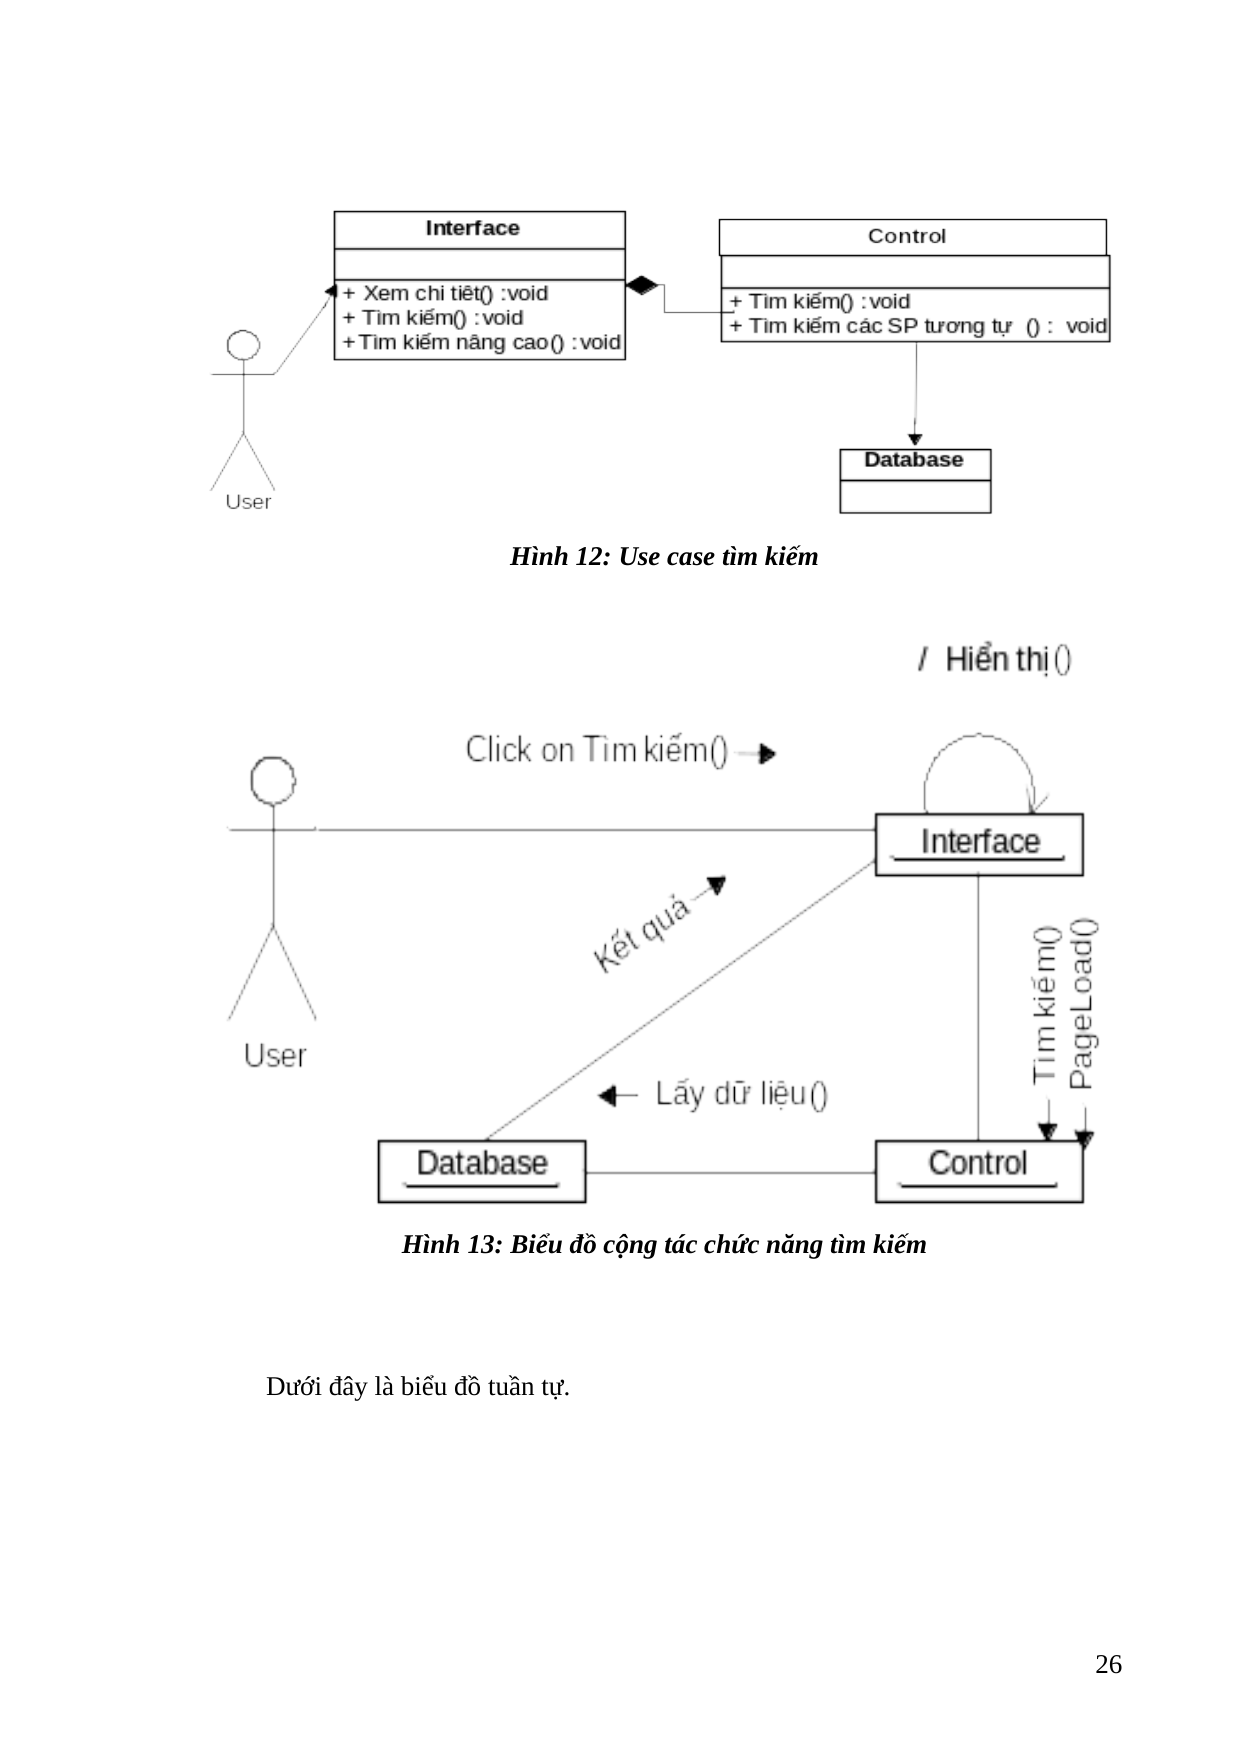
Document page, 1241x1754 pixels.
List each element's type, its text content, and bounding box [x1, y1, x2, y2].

text Hình 13: Biểu đồ cộng tác chức năng tìm kiếm [207, 1228, 1122, 1259]
text Hình 12: Use case tìm kiếm [207, 540, 1122, 571]
text Dưới đây là biểu đồ tuần tự. [207, 1370, 1122, 1401]
